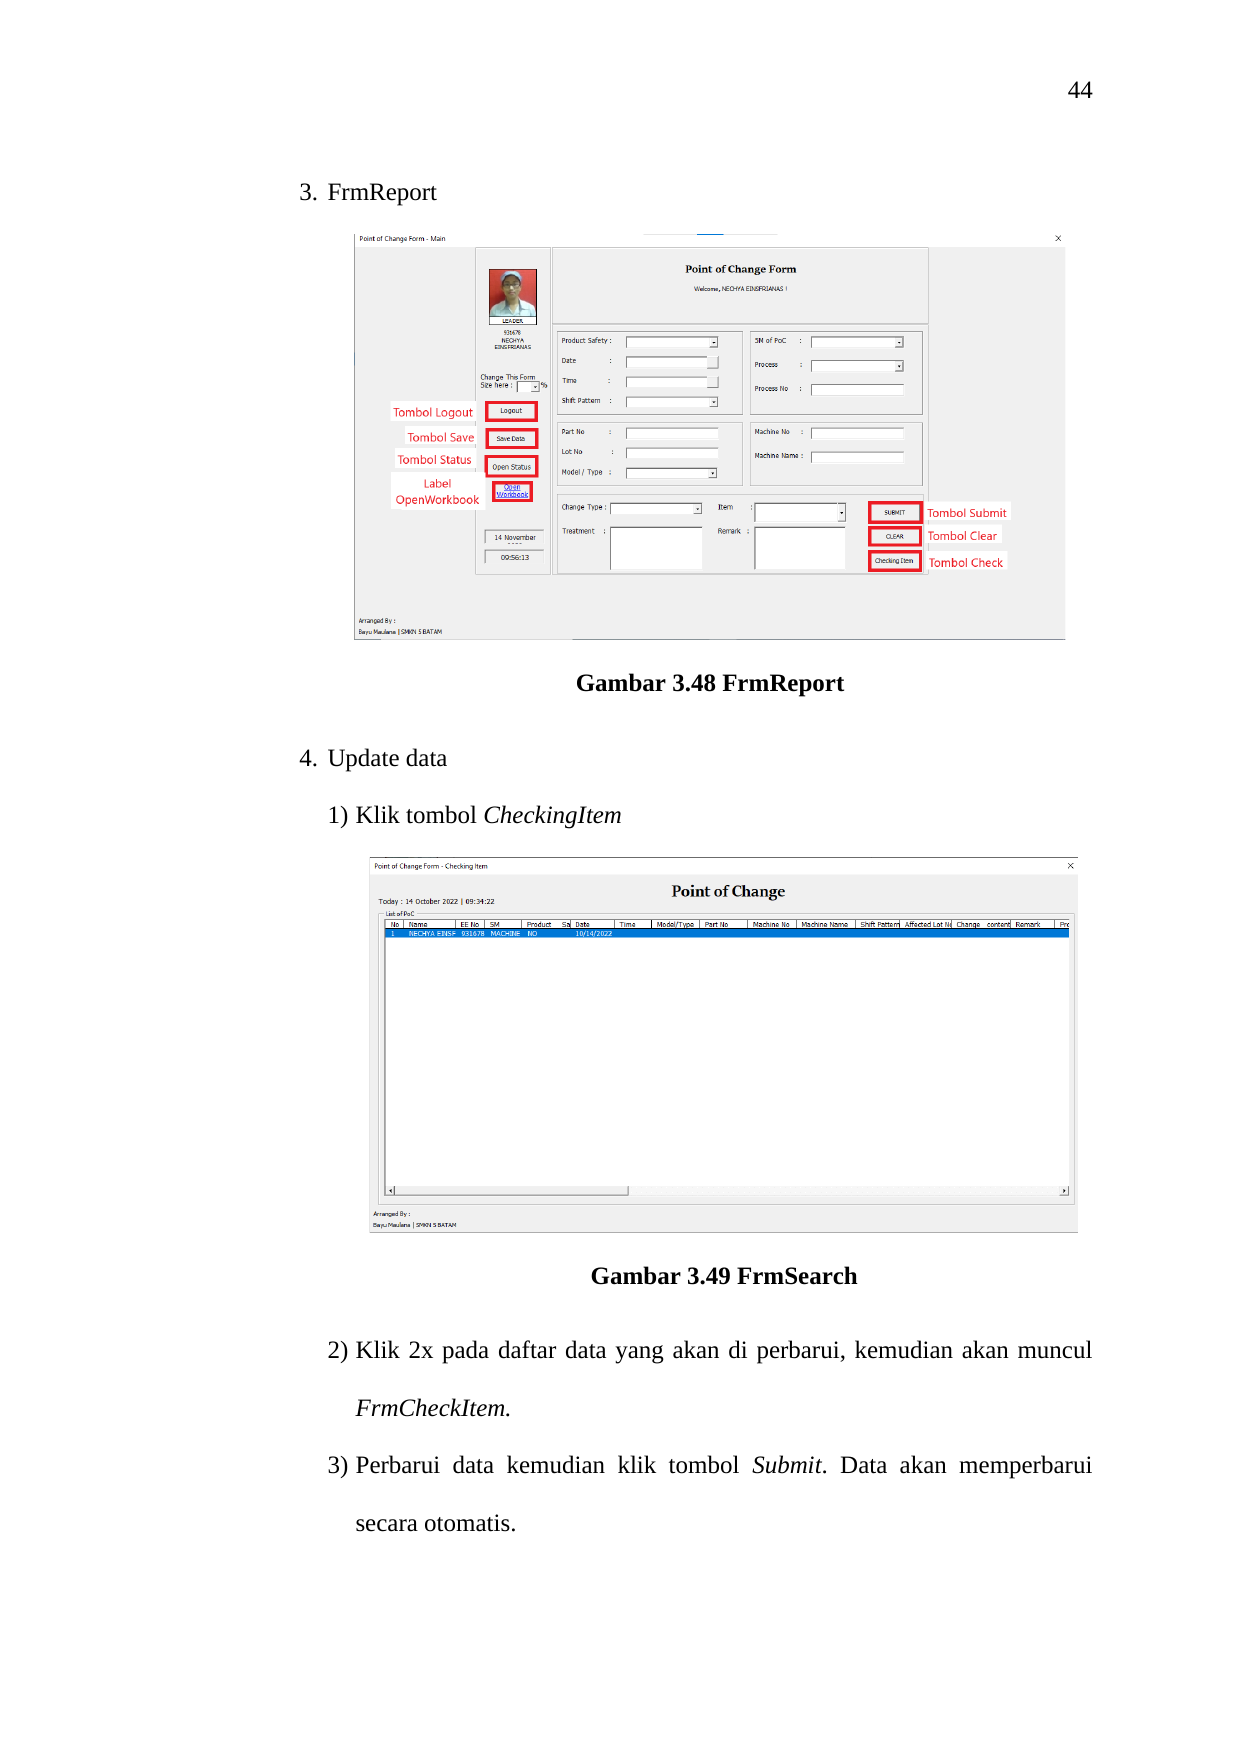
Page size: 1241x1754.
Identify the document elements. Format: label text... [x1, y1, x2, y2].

list Klik tombol CheckingItem [327, 800, 1092, 829]
text Gambar 3.48 FrmReport [327, 668, 1092, 697]
picture [369, 857, 1078, 1233]
list Update data [299, 743, 1092, 771]
list Perbarui data kemudian klik tombol Submit. Data akan memperbarui secara otomatis. [327, 1451, 1092, 1537]
picture [354, 234, 1066, 640]
list Klik 2x pada daftar data yang akan di perbarui, kemudian akan muncul FrmCheckItem. [327, 1336, 1092, 1422]
text Gambar 3.49 FrmSearch [355, 1261, 1092, 1290]
list FrmReport [299, 177, 1092, 206]
